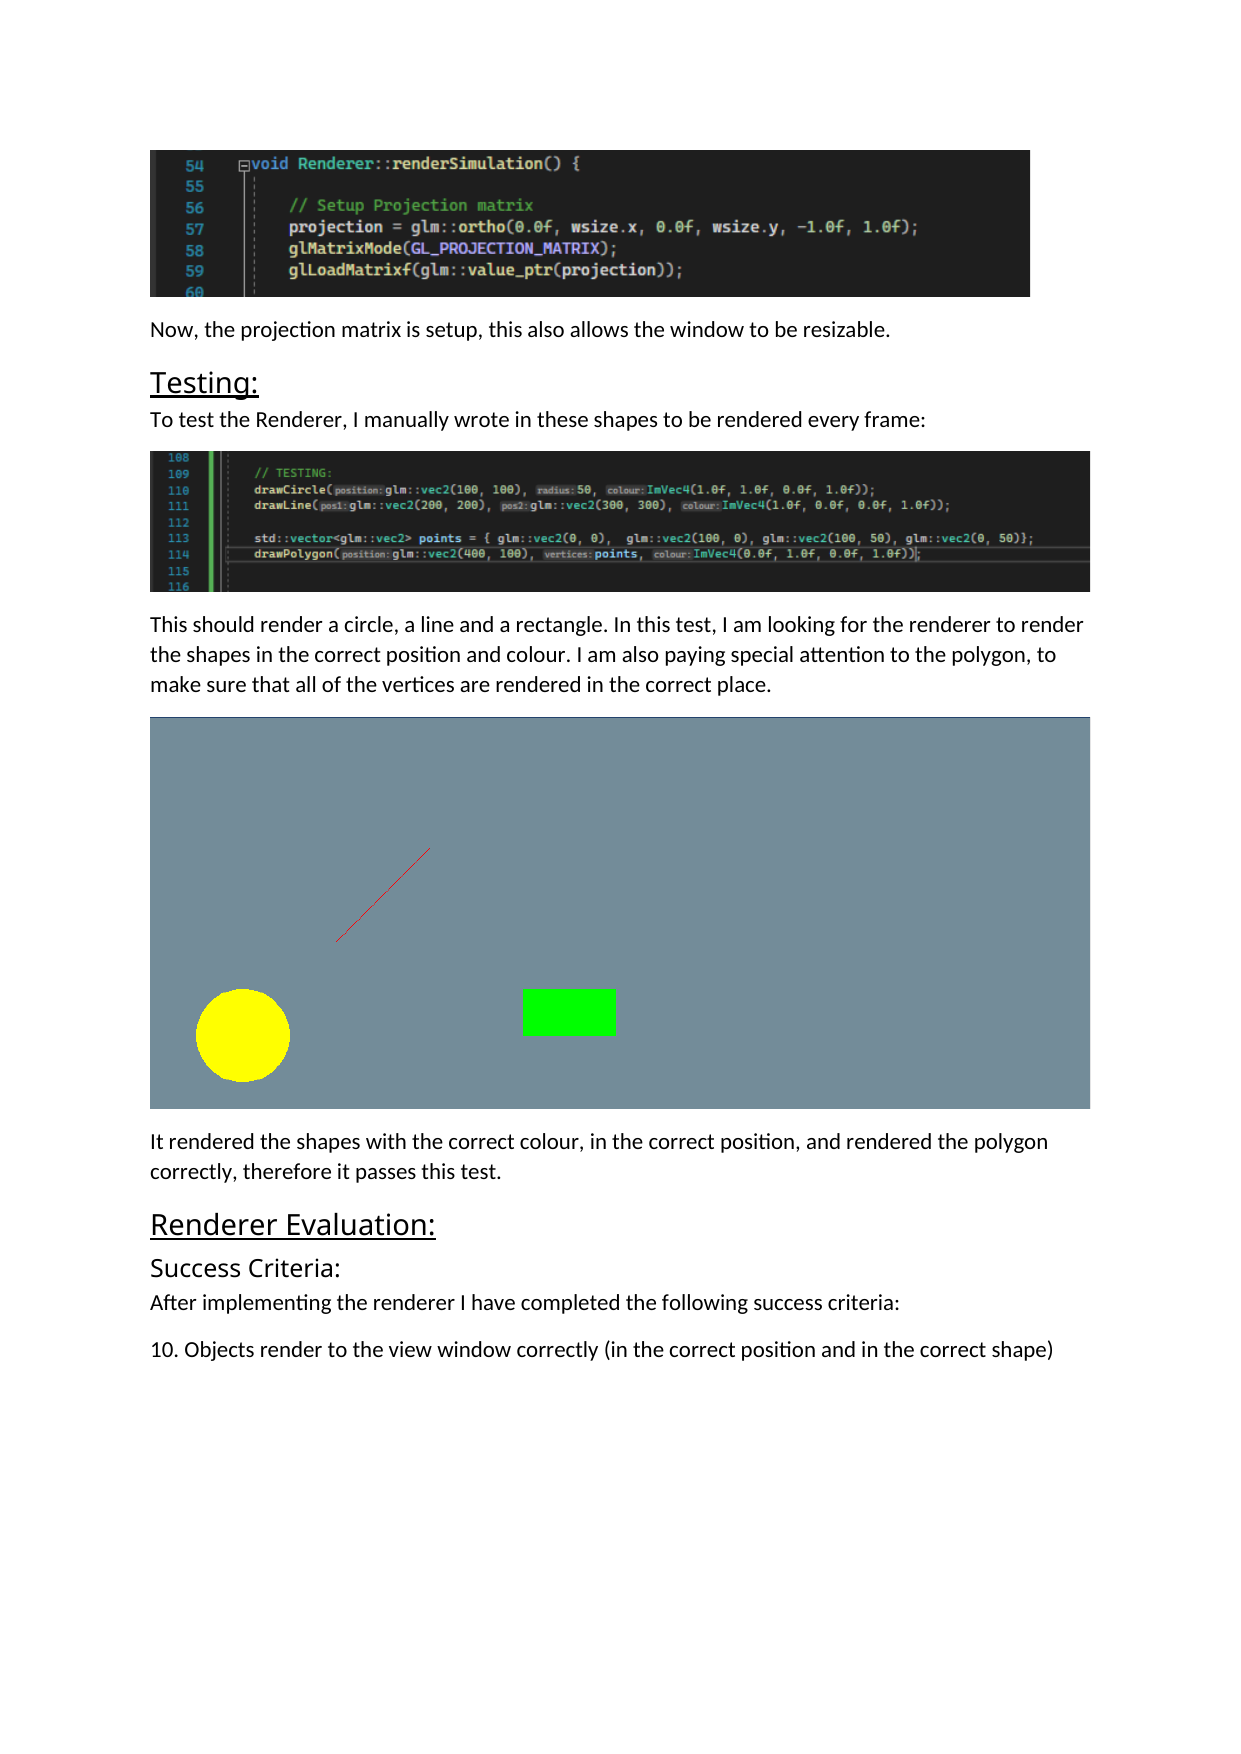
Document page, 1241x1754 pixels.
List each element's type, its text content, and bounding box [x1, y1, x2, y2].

subtitle Testing: [150, 362, 1090, 402]
text It rendered the shapes with the correct colour, in the correct position, and rendered the polygon correctly, therefore it passes this test. [150, 1127, 1090, 1185]
text To test the Renderer, I manually wrote in these shapes to be rendered every frame: [150, 405, 1090, 433]
subtitle Success Criteria: [150, 1251, 1090, 1285]
subtitle Renderer Evaluation: [150, 1204, 1090, 1244]
text Now, the projection matrix is setup, this also allows the window to be resizable. [150, 315, 1090, 343]
picture [150, 451, 1091, 592]
text 10. Objects render to the view window correctly (in the correct position and in the correct shape) [150, 1335, 1090, 1363]
picture [150, 717, 1091, 1109]
picture [150, 150, 1030, 297]
text After implementing the renderer I have completed the following success criteria: [150, 1288, 1090, 1316]
text This should render a circle, a line and a rectangle. In this test, I am looking for the renderer to render the shapes in the correct position and colour. I am also paying special attention to the polygon, to make sure that all of the vertices are rendered in the correct place. [150, 610, 1090, 699]
